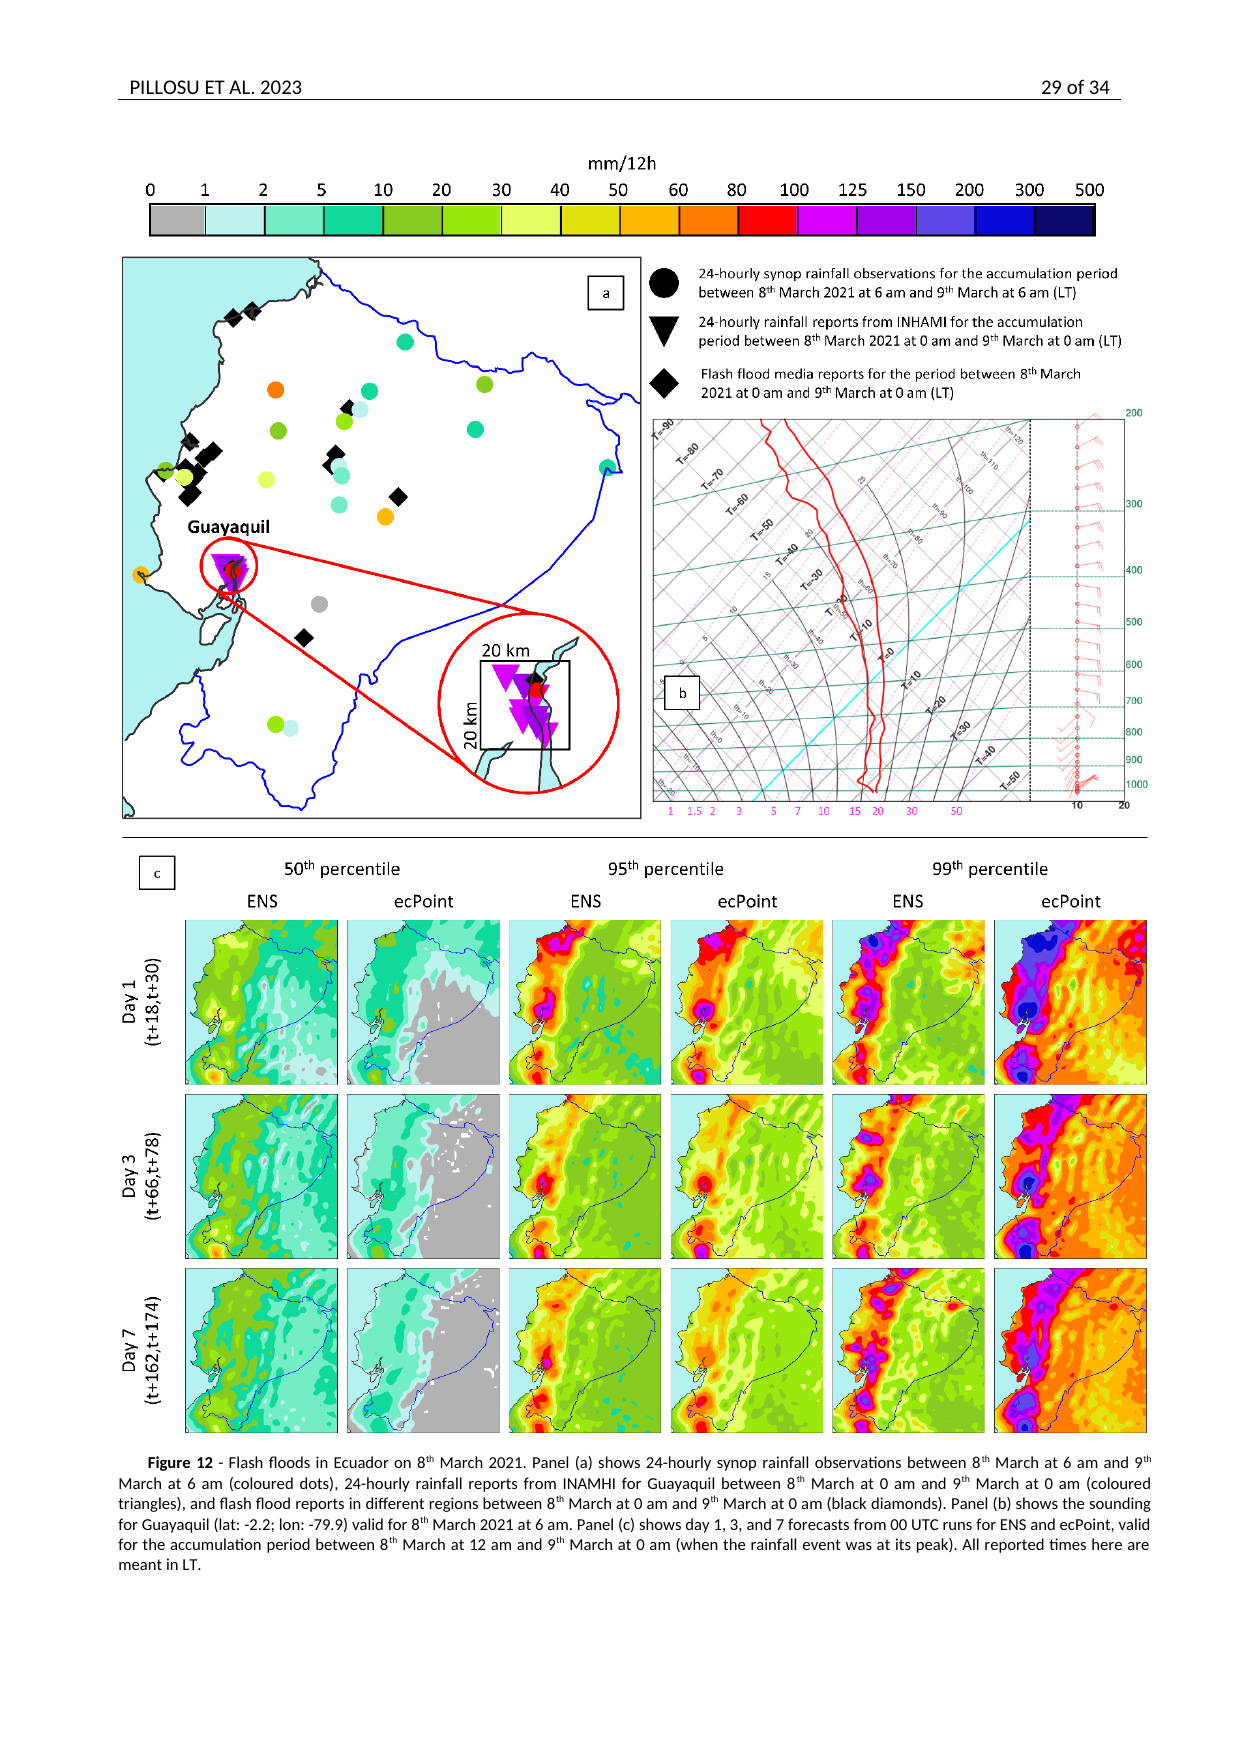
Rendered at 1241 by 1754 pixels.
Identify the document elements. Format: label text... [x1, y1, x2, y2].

picture [118, 151, 1152, 1441]
text Figure 12 - Flash floods in Ecuador on 8th March 2021. Panel (a) shows 24-hourly synop rainfall observations between 8th March at 6 am and 9th March at 6 am (coloured dots), 24-hourly rainfall reports from INAMHI for Guayaquil between 8th March at 0 am and 9th March at 0 am (coloured triangles), and flash flood reports in different regions between 8th March at 0 am and 9th March at 0 am (black diamonds). Panel (b) shows the sounding for Guayaquil (lat: -2.2; lon: -79.9) valid for 8th March 2021 at 6 am. Panel (c) shows day 1, 3, and 7 forecasts from 00 UTC runs for ENS and ecPoint, valid for the accumulation period between 8th March at 12 am and 9th March at 0 am (when the rainfall event was at its peak). All reported times here are meant in LT. [118, 1453, 1152, 1575]
